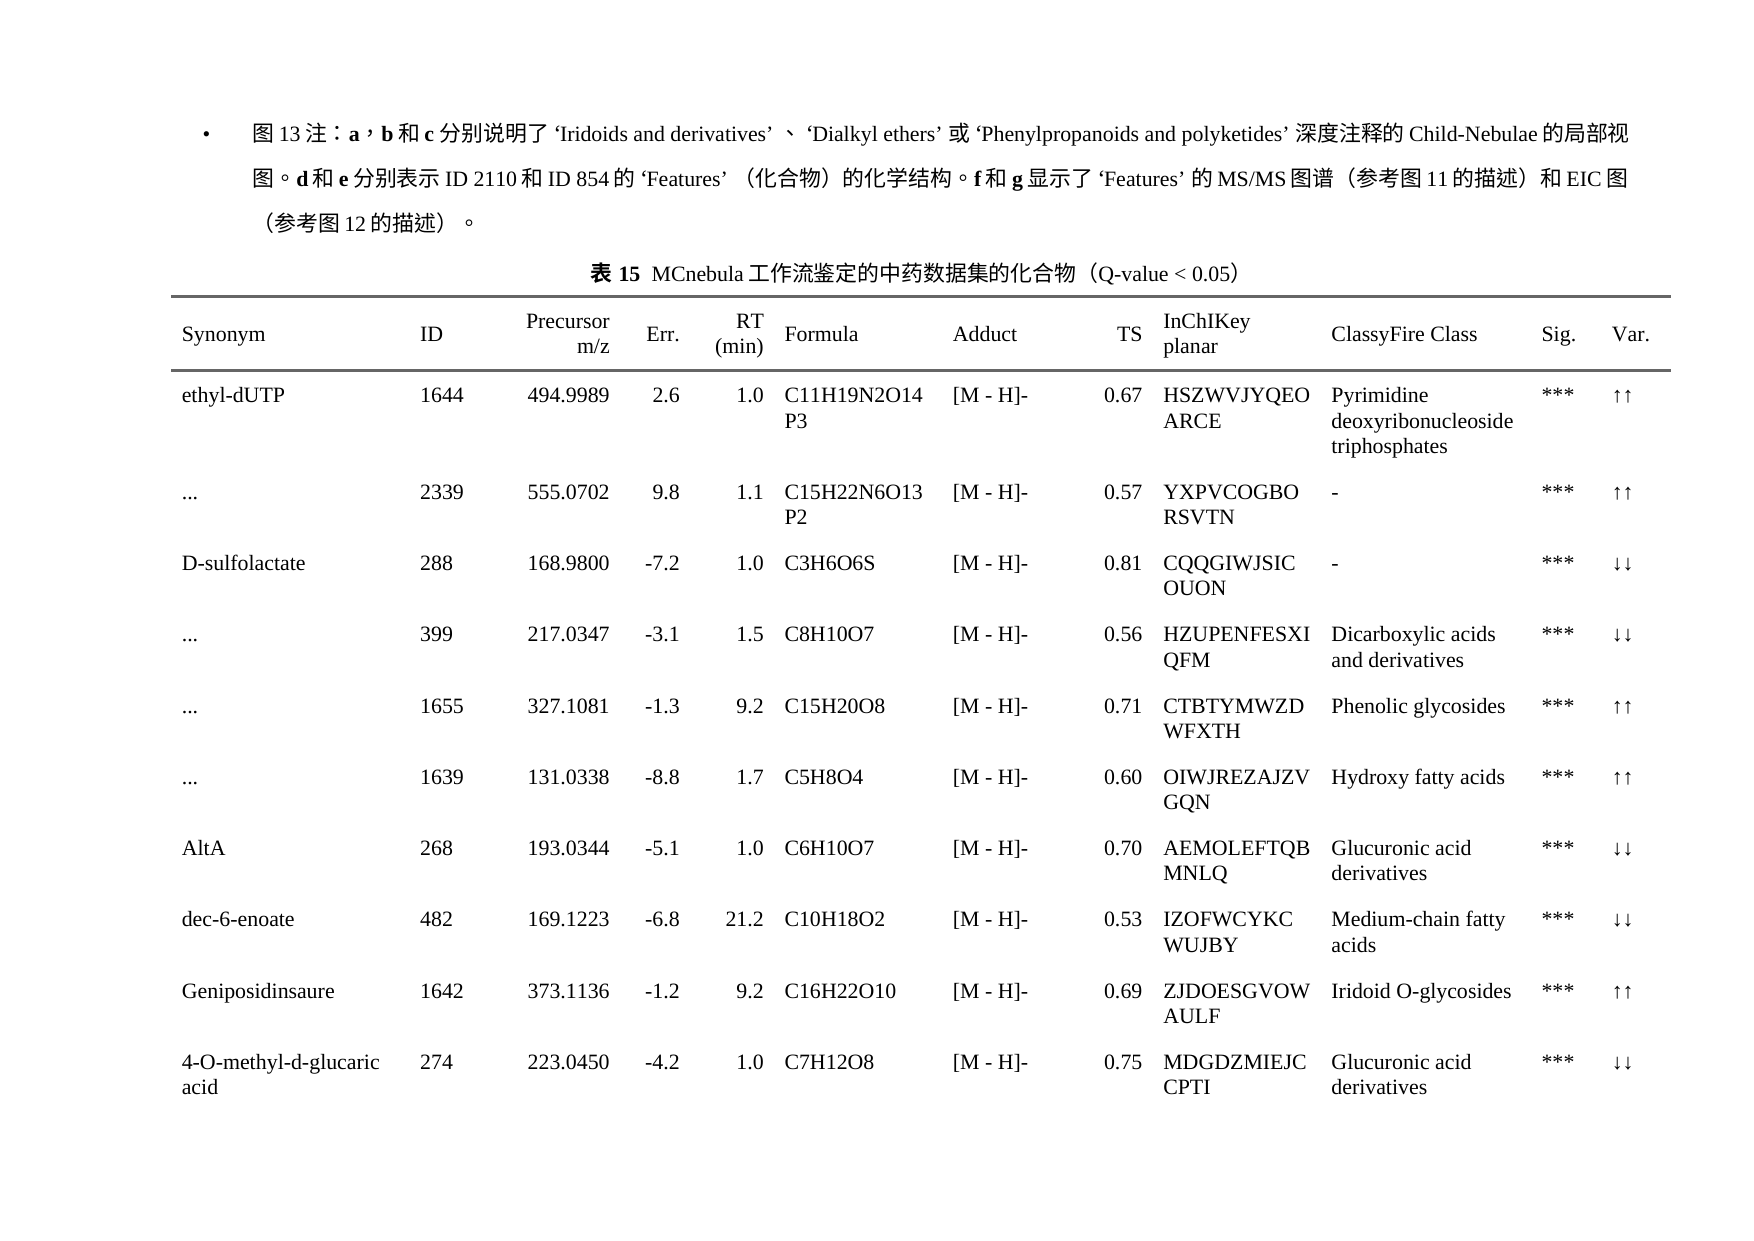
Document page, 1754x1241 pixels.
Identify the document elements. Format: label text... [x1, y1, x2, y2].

table_cell dec-6-enoate [171, 896, 409, 967]
table_cell 288 [410, 540, 479, 611]
table_cell C3H6O6S [774, 540, 942, 611]
table_header Err. [620, 298, 690, 369]
table_cell -3.1 [620, 611, 690, 682]
table_cell ZJDOESGVOWAULF [1153, 967, 1321, 1038]
table_cell 494.9989 [480, 372, 620, 468]
table_header TS [1083, 298, 1153, 369]
table_cell OIWJREZAJZVGQN [1153, 754, 1321, 825]
table_cell 131.0338 [480, 754, 620, 825]
table_cell 482 [410, 896, 479, 967]
table_cell YXPVCOGBORSVTN [1153, 469, 1321, 540]
table_cell -6.8 [620, 896, 690, 967]
table_cell ↓↓ [1601, 611, 1671, 682]
table_cell 1.0 [690, 1039, 774, 1110]
table_cell 9.2 [690, 682, 774, 753]
table_cell MDGDZMIEJCCPTI [1153, 1039, 1321, 1110]
table_cell 0.81 [1083, 540, 1153, 611]
table_cell -8.8 [620, 754, 690, 825]
table_cell ethyl-dUTP [171, 372, 409, 468]
table_cell 169.1223 [480, 896, 620, 967]
table_cell *** [1531, 754, 1601, 825]
table_cell *** [1531, 967, 1601, 1038]
table_cell 0.56 [1083, 611, 1153, 682]
table_cell 21.2 [690, 896, 774, 967]
table_header Var. [1601, 298, 1671, 369]
table_cell ... [171, 469, 409, 540]
table_cell 4-O-methyl-d-glucaric acid [171, 1039, 409, 1110]
table_cell *** [1531, 611, 1601, 682]
table_cell -7.2 [620, 540, 690, 611]
table_cell [M - H]- [942, 469, 1082, 540]
table_cell 0.53 [1083, 896, 1153, 967]
table_cell 0.71 [1083, 682, 1153, 753]
table_cell C16H22O10 [774, 967, 942, 1038]
table_cell 168.9800 [480, 540, 620, 611]
table_cell [M - H]- [942, 372, 1082, 468]
table_cell Dicarboxylic acids and derivatives [1321, 611, 1531, 682]
table_cell 1.0 [690, 372, 774, 468]
table_header Synonym [171, 298, 409, 369]
table_cell 0.67 [1083, 372, 1153, 468]
text 表 15 MCnebula工作流鉴定的中药数据集的化合物（Q-value < 0.05） [183, 258, 1659, 288]
table_cell [M - H]- [942, 611, 1082, 682]
table_cell D-sulfolactate [171, 540, 409, 611]
table_cell ↑↑ [1601, 754, 1671, 825]
table_cell 0.69 [1083, 967, 1153, 1038]
table_cell ... [171, 754, 409, 825]
table_cell 223.0450 [480, 1039, 620, 1110]
table_cell 1642 [410, 967, 479, 1038]
table_cell 373.1136 [480, 967, 620, 1038]
table_cell - [1321, 540, 1531, 611]
table_cell 1639 [410, 754, 479, 825]
table_cell 274 [410, 1039, 479, 1110]
table_header InChIKey planar [1153, 298, 1321, 369]
table_cell ↓↓ [1601, 1039, 1671, 1110]
table_cell C5H8O4 [774, 754, 942, 825]
table_cell C11H19N2O14P3 [774, 372, 942, 468]
table_cell ↑↑ [1601, 967, 1671, 1038]
table_cell C6H10O7 [774, 825, 942, 896]
table_cell [M - H]- [942, 825, 1082, 896]
table_cell *** [1531, 372, 1601, 468]
table_header Adduct [942, 298, 1082, 369]
table_cell Phenolic glycosides [1321, 682, 1531, 753]
table_cell Glucuronic acid derivatives [1321, 1039, 1531, 1110]
table_cell -1.2 [620, 967, 690, 1038]
table_cell 1.7 [690, 754, 774, 825]
table_cell 1.1 [690, 469, 774, 540]
table_cell IZOFWCYKCWUJBY [1153, 896, 1321, 967]
table_cell *** [1531, 896, 1601, 967]
table_cell C8H10O7 [774, 611, 942, 682]
table_cell AEMOLEFTQBMNLQ [1153, 825, 1321, 896]
table_cell CTBTYMWZDWFXTH [1153, 682, 1321, 753]
table_cell -1.3 [620, 682, 690, 753]
table_cell Geniposidinsaure [171, 967, 409, 1038]
list 图13注：a，b和c 分别说明了 ‘Iridoids and derivatives’ 、 ‘Dialkyl ethers’ 或 ‘Phenylpropanoids and polyketides’ 深度注释的Child-Nebulae的局部视图。d和e分别表示ID 2110和ID 854的 ‘Features’ （化合物）的化学结构。f和g显示了 ‘Features’ 的MS/MS图谱（参考图11的描述）和EIC图（参考图12的描述）。 [202, 118, 1665, 237]
table_cell Hydroxy fatty acids [1321, 754, 1531, 825]
table_cell HZUPENFESXIQFM [1153, 611, 1321, 682]
table_cell 555.0702 [480, 469, 620, 540]
table_cell ↓↓ [1601, 825, 1671, 896]
table_cell Pyrimidine deoxyribonucleoside triphosphates [1321, 372, 1531, 468]
table_cell CQQGIWJSICOUON [1153, 540, 1321, 611]
table_cell C15H20O8 [774, 682, 942, 753]
table_cell [M - H]- [942, 1039, 1082, 1110]
table_cell *** [1531, 1039, 1601, 1110]
table_cell 1655 [410, 682, 479, 753]
table_cell Medium-chain fatty acids [1321, 896, 1531, 967]
table_cell 1.0 [690, 825, 774, 896]
table_cell 9.8 [620, 469, 690, 540]
table_cell C7H12O8 [774, 1039, 942, 1110]
table_cell 0.57 [1083, 469, 1153, 540]
table_header Precursor m/z [480, 298, 620, 369]
table_cell ↓↓ [1601, 896, 1671, 967]
table_cell 1.5 [690, 611, 774, 682]
table_cell *** [1531, 825, 1601, 896]
table_cell 268 [410, 825, 479, 896]
table_cell ↑↑ [1601, 372, 1671, 468]
table_cell 0.75 [1083, 1039, 1153, 1110]
table_cell [M - H]- [942, 540, 1082, 611]
table_cell [M - H]- [942, 896, 1082, 967]
table_cell 9.2 [690, 967, 774, 1038]
table_cell *** [1531, 682, 1601, 753]
table_cell AltA [171, 825, 409, 896]
table_header Formula [774, 298, 942, 369]
table_cell *** [1531, 469, 1601, 540]
table_header ID [410, 298, 479, 369]
table_cell 2339 [410, 469, 479, 540]
table_cell [M - H]- [942, 967, 1082, 1038]
table_cell *** [1531, 540, 1601, 611]
table_cell ... [171, 611, 409, 682]
table_cell [M - H]- [942, 682, 1082, 753]
table_cell ↓↓ [1601, 540, 1671, 611]
table_cell 2.6 [620, 372, 690, 468]
table_cell ... [171, 682, 409, 753]
table_cell -5.1 [620, 825, 690, 896]
table_cell 1644 [410, 372, 479, 468]
table_cell C10H18O2 [774, 896, 942, 967]
table_cell ↑↑ [1601, 682, 1671, 753]
table_cell 0.60 [1083, 754, 1153, 825]
table_cell C15H22N6O13P2 [774, 469, 942, 540]
table_header Sig. [1531, 298, 1601, 369]
table_cell 399 [410, 611, 479, 682]
table_cell 327.1081 [480, 682, 620, 753]
table_cell 193.0344 [480, 825, 620, 896]
table_header ClassyFire Class [1321, 298, 1531, 369]
table_cell HSZWVJYQEOARCE [1153, 372, 1321, 468]
table_cell [M - H]- [942, 754, 1082, 825]
table_cell 217.0347 [480, 611, 620, 682]
table_cell - [1321, 469, 1531, 540]
table_cell -4.2 [620, 1039, 690, 1110]
table_cell Iridoid O-glycosides [1321, 967, 1531, 1038]
table_cell 0.70 [1083, 825, 1153, 896]
table_cell ↑↑ [1601, 469, 1671, 540]
table_header RT (min) [690, 298, 774, 369]
table_cell Glucuronic acid derivatives [1321, 825, 1531, 896]
table_cell 1.0 [690, 540, 774, 611]
